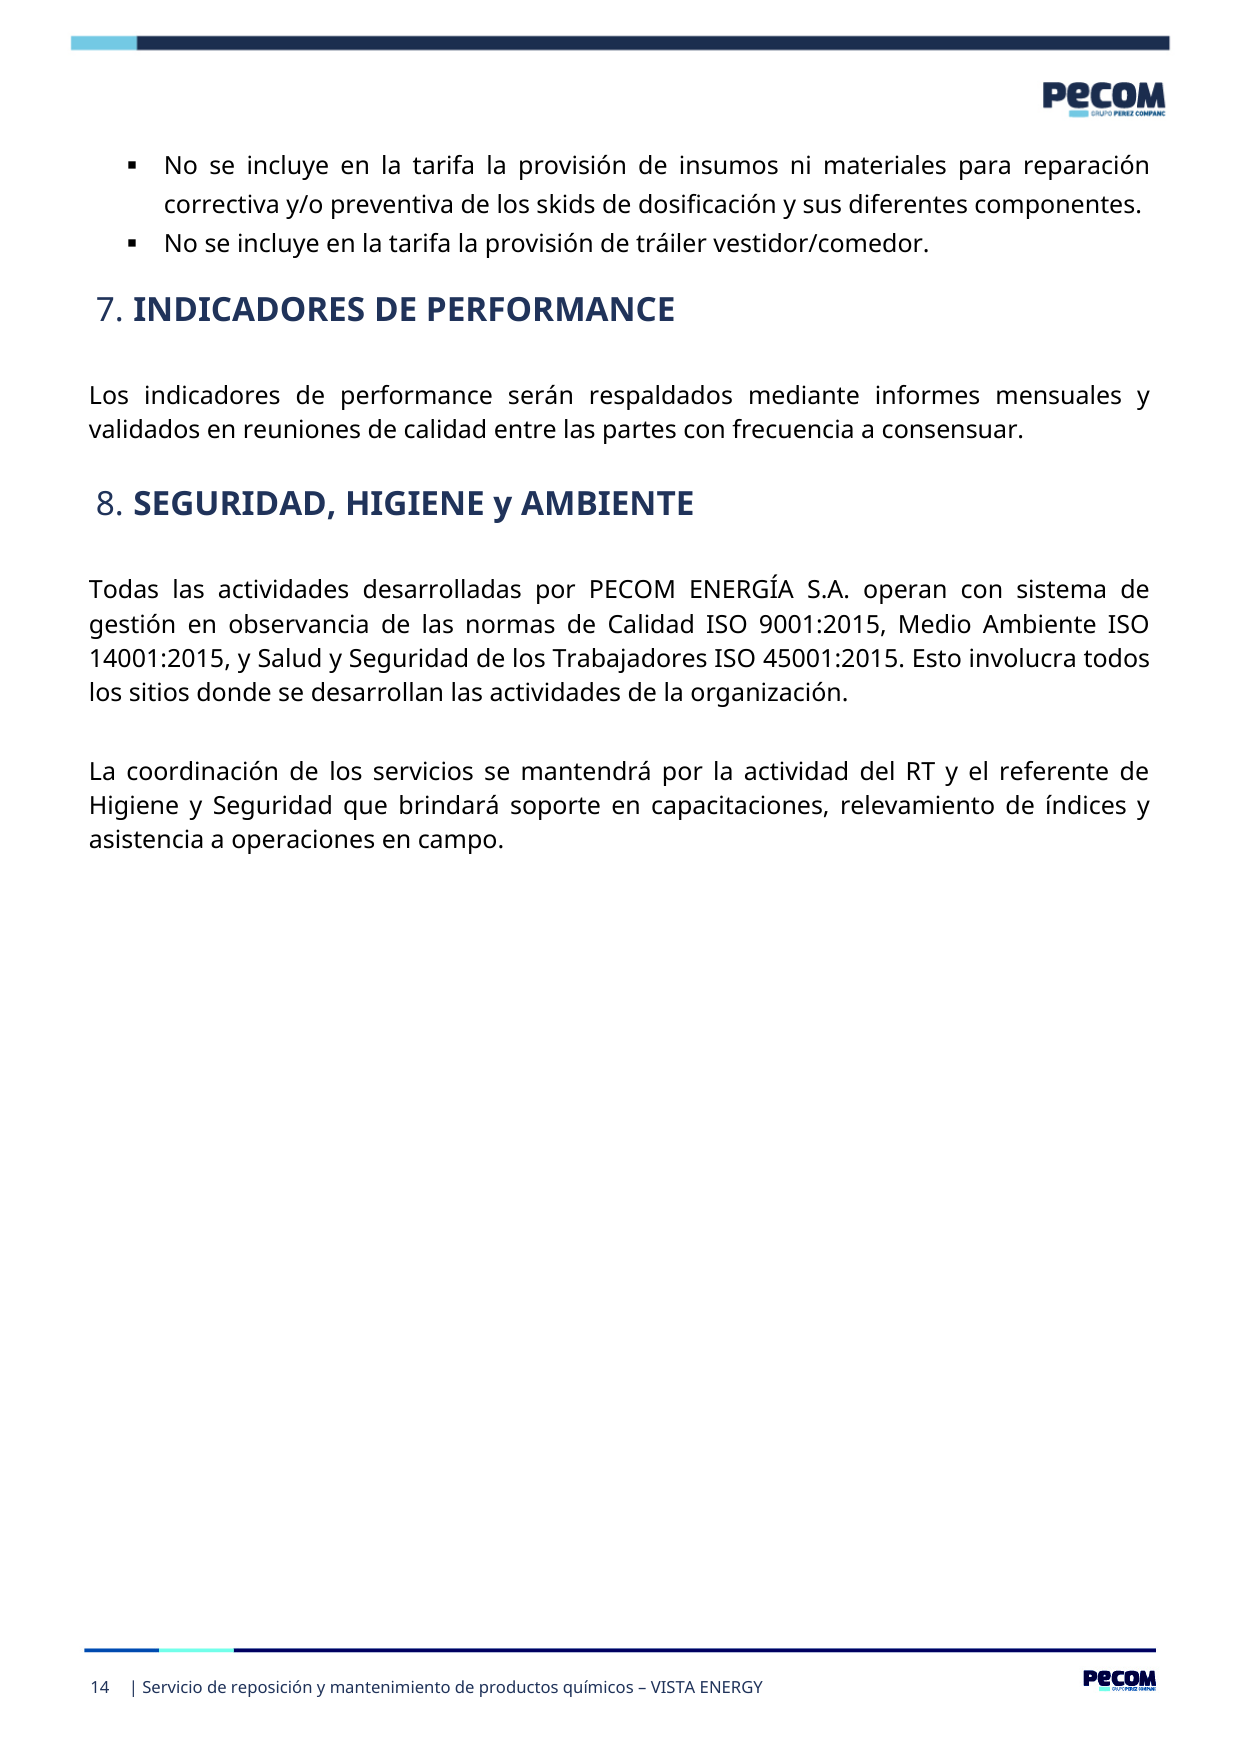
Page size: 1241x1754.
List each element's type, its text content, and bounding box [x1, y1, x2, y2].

text La coordinación de los servicios se mantendrá por la actividad del RT y el referente de Higiene y Seguridad que brindará soporte en capacitaciones, relevamiento de índices y asistencia a operaciones en campo. [89, 754, 1152, 856]
text INDICADORES DE PERFORMANCE [96, 286, 1152, 331]
list No se incluye en la tarifa la provisión de insumos ni materiales para reparación correctiva y/o preventiva de los skids de dosificación y sus diferentes componentes. [126, 148, 1152, 221]
text Los indicadores de performance serán respaldados mediante informes mensuales y validados en reuniones de calidad entre las partes con frecuencia a consensuar. [89, 378, 1152, 446]
list No se incluye en la tarifa la provisión de tráiler vestidor/comedor. [126, 226, 1152, 260]
picture [0, 0, 1240, 1741]
text SEGURIDAD, HIGIENE y AMBIENTE [96, 480, 1152, 526]
text Todas las actividades desarrolladas por PECOM ENERGÍA S.A. operan con sistema de gestión en observancia de las normas de Calidad ISO 9001:2015, Medio Ambiente ISO 14001:2015, y Salud y Seguridad de los Trabajadores ISO 45001:2015. Esto involucra todos los sitios donde se desarrollan las actividades de la organización. [89, 572, 1152, 708]
